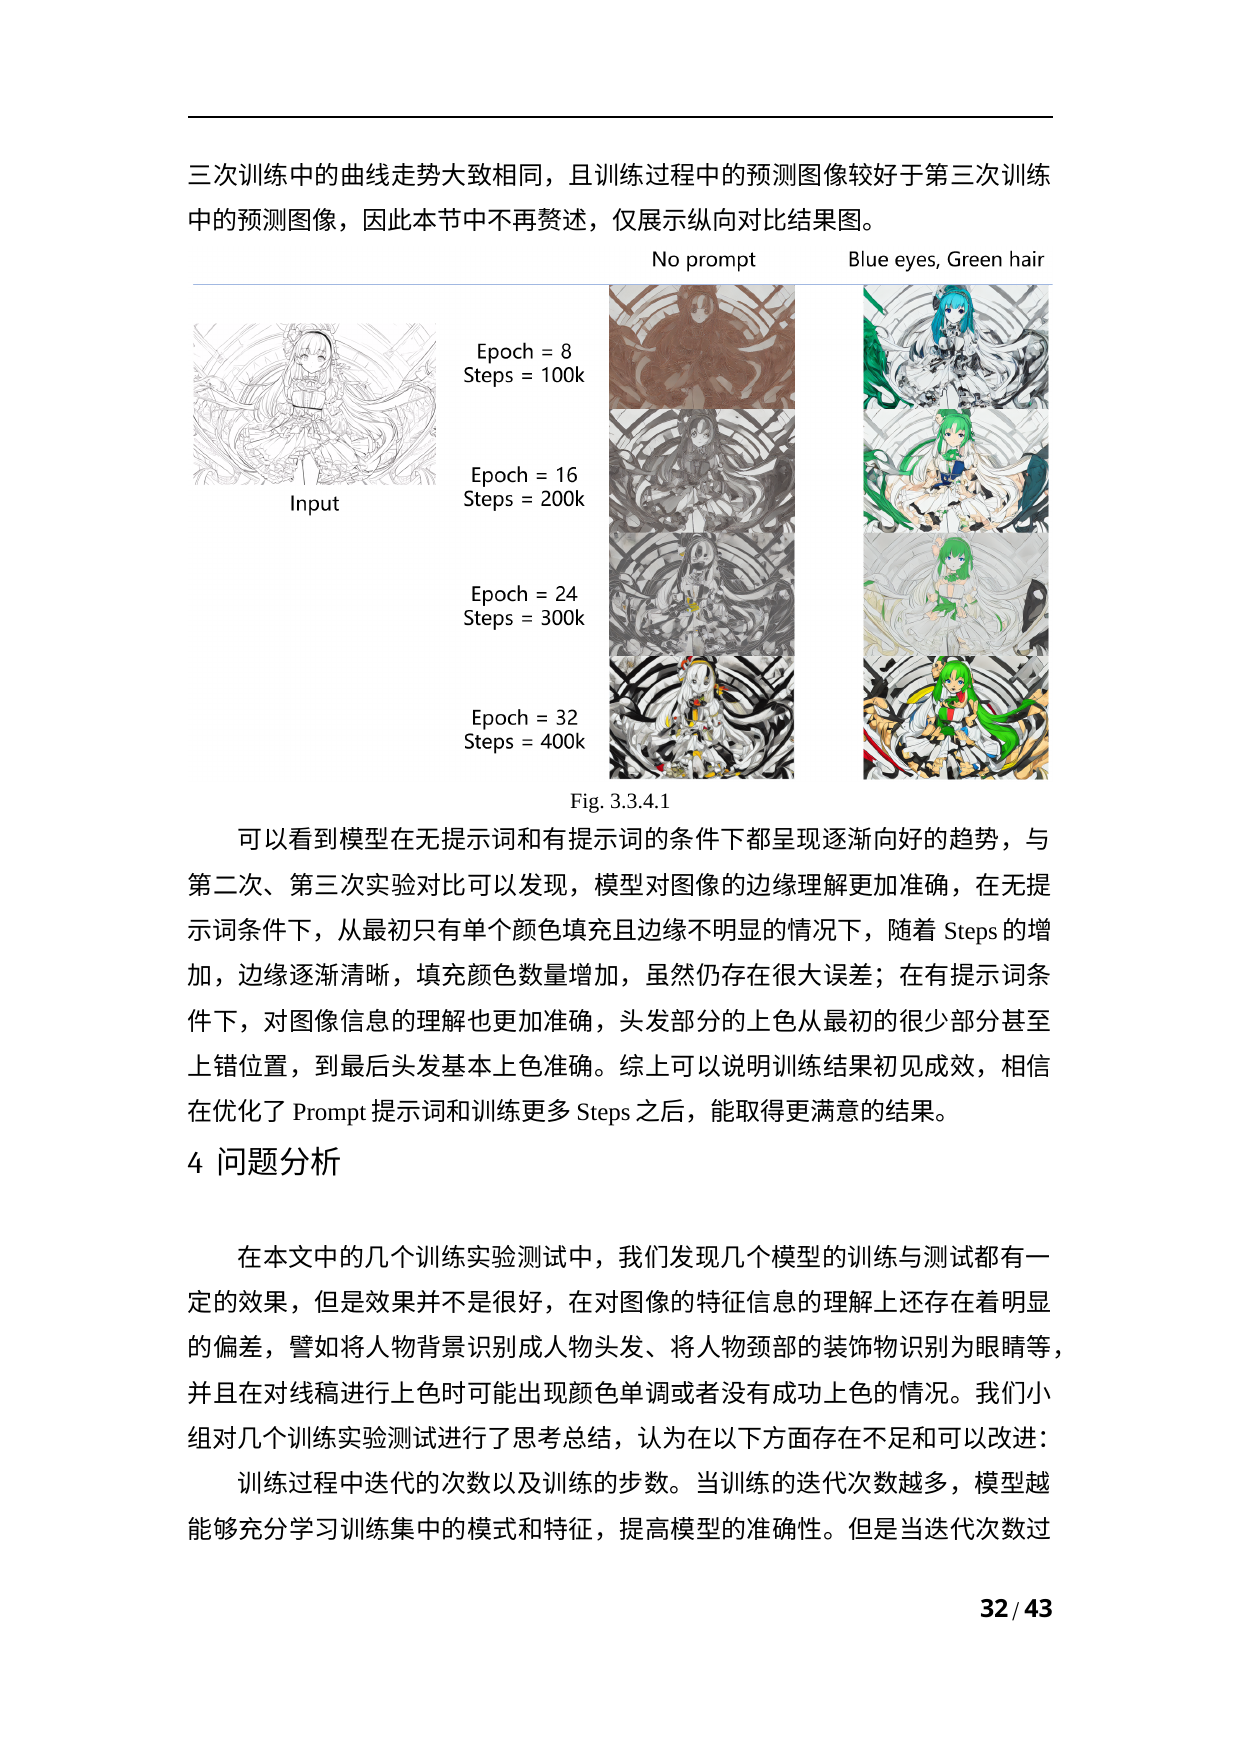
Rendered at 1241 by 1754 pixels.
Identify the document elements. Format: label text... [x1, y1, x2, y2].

list 可以看到模型在无提示词和有提示词的条件下都呈现逐渐向好的趋势，与第二次、第三次实验对比可以发现，模型对图像的边缘理解更加准确，在无提示词条件下，从最初只有单个颜色填充且边缘不明显的情况下，随着Steps的增加，边缘逐渐清晰，填充颜色数量增加，虽然仍存在很大误差；在有提示词条件下，对图像信息的理解也更加准确，头发部分的上色从最初的很少部分甚至上错位置，到最后头发基本上色准确。综上可以说明训练结果初见成效，相信在优化了Prompt提示词和训练更多Steps之后，能取得更满意的结果。 [187, 820, 1053, 1128]
list Fig. 3.3.4.1 [187, 788, 1053, 813]
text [187, 156, 1053, 237]
picture [187, 246, 1053, 782]
text 在本文中的几个训练实验测试中，我们发现几个模型的训练与测试都有一定的效果，但是效果并不是很好，在对图像的特征信息的理解上还存在着明显的偏差，譬如将人物背景识别成人物头发、将人物颈部的装饰物识别为眼睛等，并且在对线稿进行上色时可能出现颜色单调或者没有成功上色的情况。我们小组对几个训练实验测试进行了思考总结，认为在以下方面存在不足和可以改进： [187, 1237, 1053, 1455]
text 4 问题分析 [187, 1137, 1053, 1182]
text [187, 1464, 1053, 1545]
